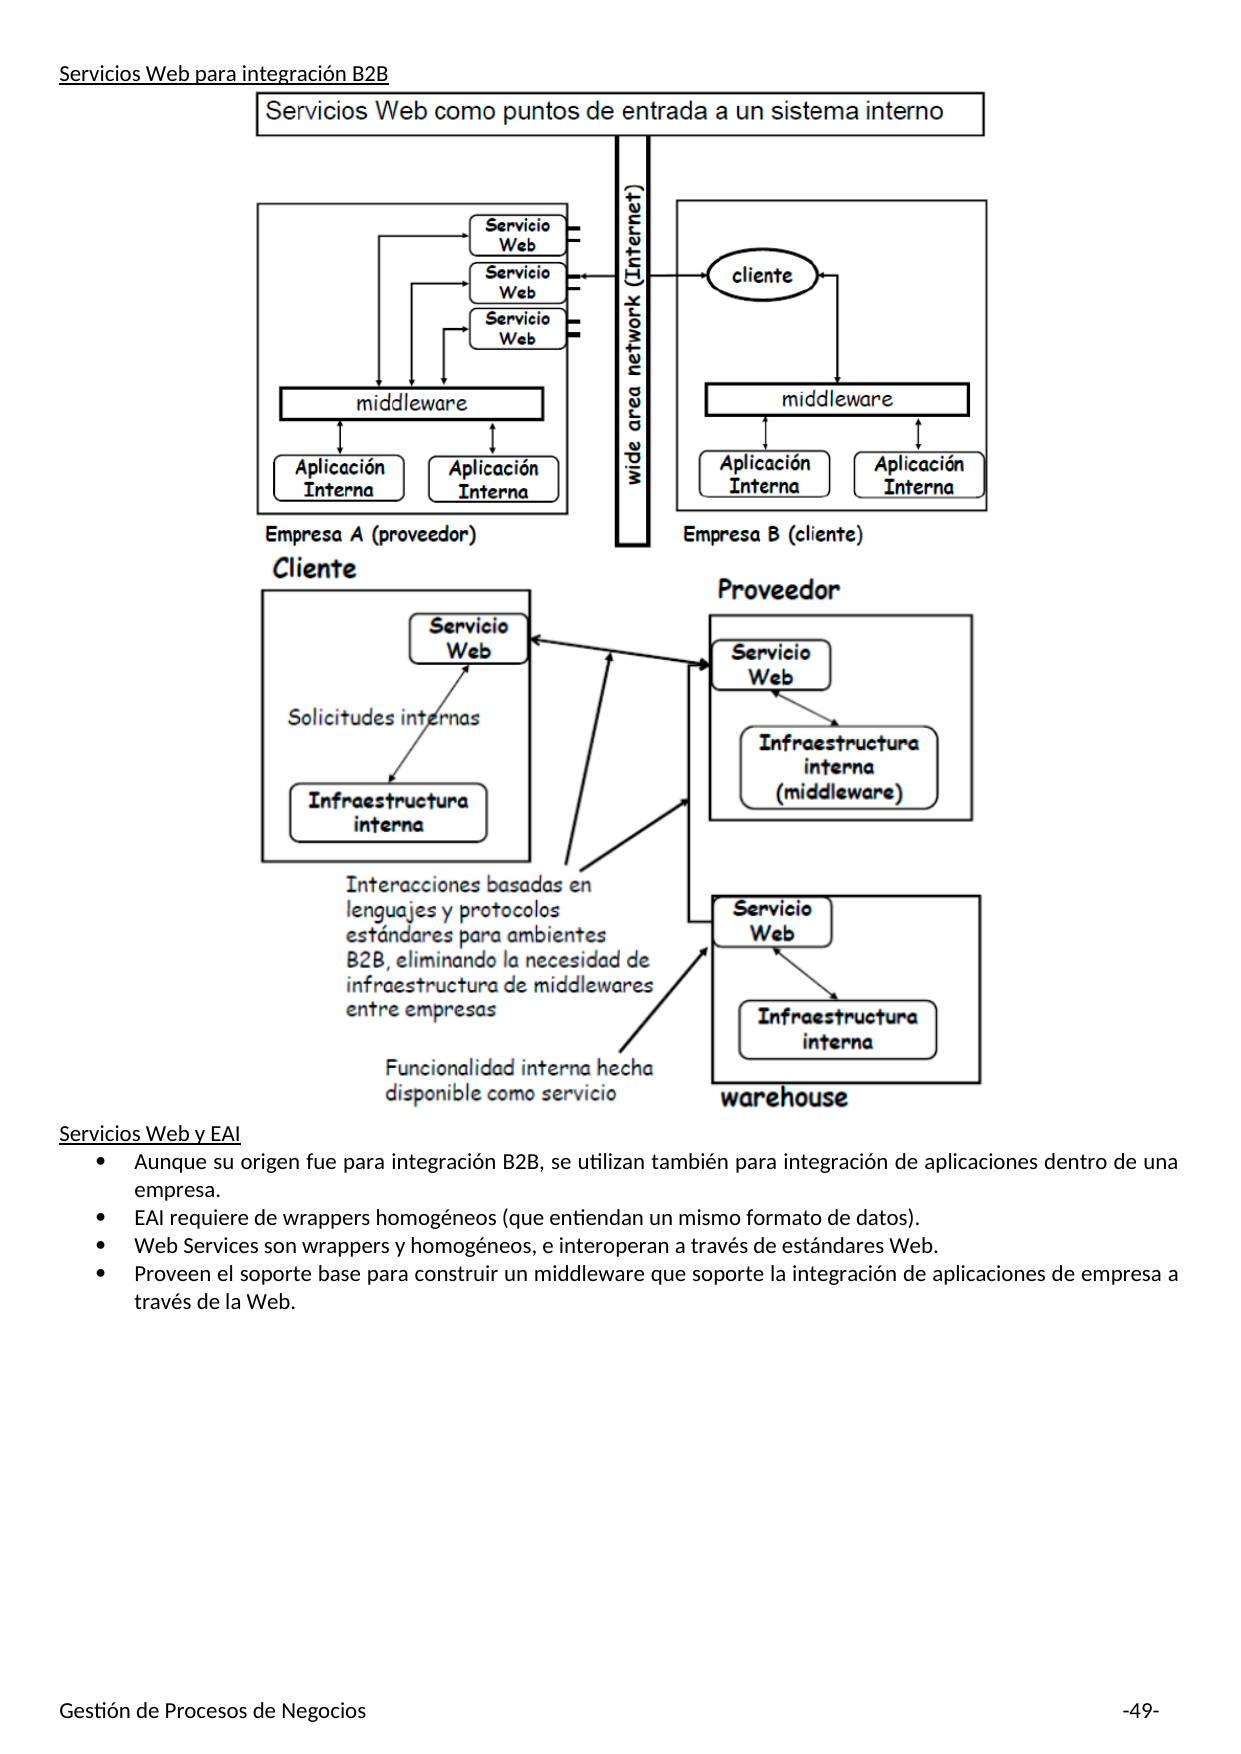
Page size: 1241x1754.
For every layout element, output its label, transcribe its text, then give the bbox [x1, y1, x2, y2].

text Servicios Web para integración B2B [59, 59, 1181, 87]
list Aunque su origen fue para integración B2B, se utilizan también para integración de aplicaciones dentro de una empresa. [97, 1147, 1181, 1203]
list Web Services son wrappers y homogéneos, e interoperan a través de estándares Web. [97, 1231, 1181, 1259]
text Servicios Web y EAI [59, 1119, 1181, 1147]
picture [248, 87, 992, 1120]
list Proveen el soporte base para construir un middleware que soporte la integración de aplicaciones de empresa a través de la Web. [97, 1259, 1181, 1315]
list EAI requiere de wrappers homogéneos (que entiendan un mismo formato de datos). [97, 1203, 1181, 1231]
